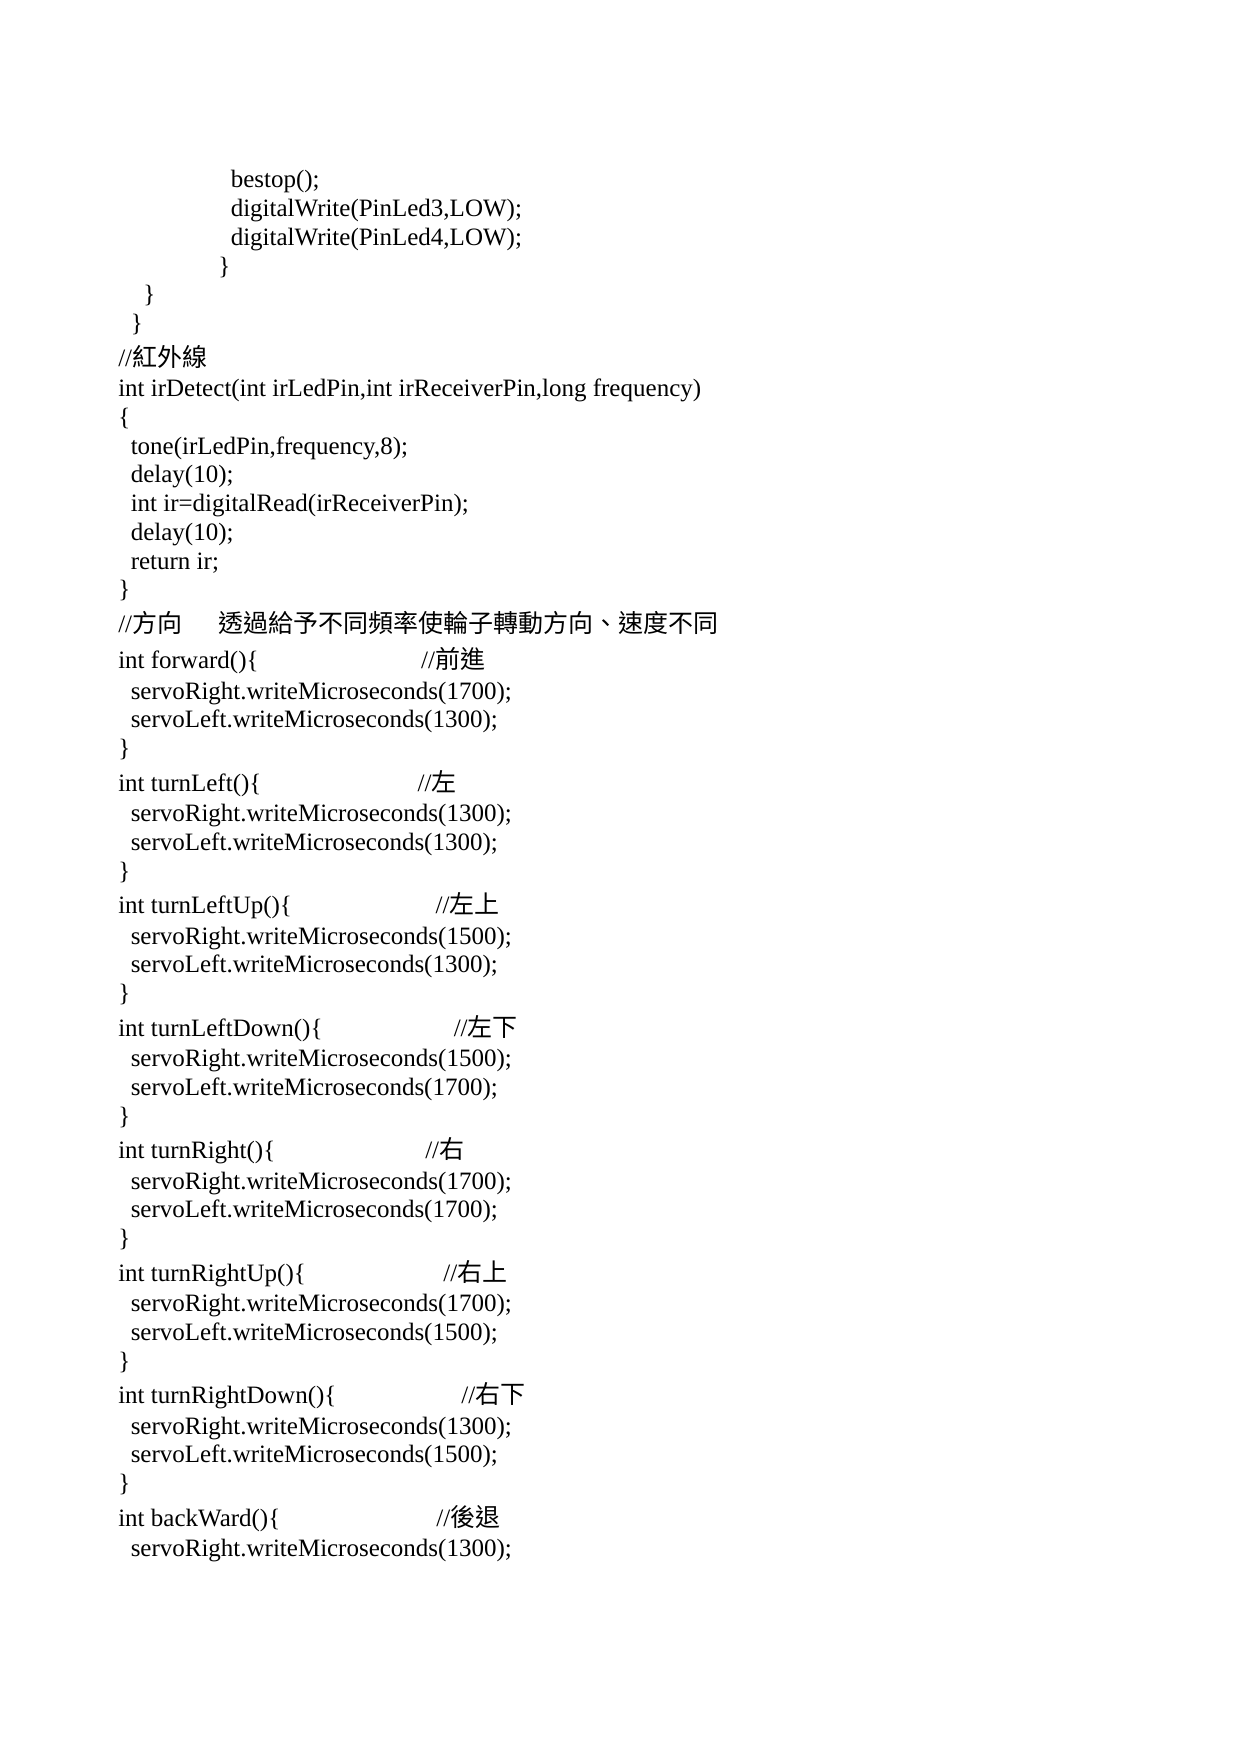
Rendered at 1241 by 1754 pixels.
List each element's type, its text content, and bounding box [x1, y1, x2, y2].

text servoRight.writeMicroseconds(1700); [118, 1288, 1122, 1317]
text int turnLeftDown(){ //左下 [118, 1007, 1122, 1043]
text servoLeft.writeMicroseconds(1500); [118, 1439, 1122, 1468]
text } [118, 1468, 1122, 1497]
text int irDetect(int irLedPin,int irReceiverPin,long frequency) [118, 373, 1122, 402]
text digitalWrite(PinLed3,LOW); [118, 193, 1122, 222]
text int forward(){ //前進 [118, 639, 1122, 676]
text int turnRight(){ //右 [118, 1129, 1122, 1166]
text bestop(); [118, 164, 1122, 193]
text servoRight.writeMicroseconds(1500); [118, 921, 1122, 949]
text } [118, 574, 1122, 603]
text delay(10); [118, 517, 1122, 546]
text int turnRightUp(){ //右上 [118, 1252, 1122, 1288]
text } [118, 279, 1122, 308]
text servoLeft.writeMicroseconds(1300); [118, 704, 1122, 733]
text int turnLeft(){ //左 [118, 762, 1122, 798]
text tone(irLedPin,frequency,8); [118, 431, 1122, 459]
text //方向 透過給予不同頻率使輪子轉動方向、速度不同 [118, 603, 1122, 639]
text servoLeft.writeMicroseconds(1300); [118, 949, 1122, 978]
text servoLeft.writeMicroseconds(1700); [118, 1194, 1122, 1223]
text } [118, 1101, 1122, 1129]
text delay(10); [118, 459, 1122, 488]
text } [118, 978, 1122, 1007]
text servoLeft.writeMicroseconds(1300); [118, 827, 1122, 856]
text servoRight.writeMicroseconds(1700); [118, 1166, 1122, 1194]
text int ir=digitalRead(irReceiverPin); [118, 488, 1122, 517]
text return ir; [118, 546, 1122, 574]
text servoLeft.writeMicroseconds(1500); [118, 1317, 1122, 1346]
text int turnRightDown(){ //右下 [118, 1374, 1122, 1411]
text //紅外線 [118, 337, 1122, 373]
text } [118, 308, 1122, 337]
text } [118, 856, 1122, 884]
text } [118, 251, 1122, 279]
text servoRight.writeMicroseconds(1500); [118, 1043, 1122, 1072]
text } [118, 1223, 1122, 1252]
text } [118, 1346, 1122, 1374]
text { [118, 402, 1122, 431]
text servoRight.writeMicroseconds(1300); [118, 1411, 1122, 1439]
text } [118, 733, 1122, 762]
text servoRight.writeMicroseconds(1700); [118, 676, 1122, 704]
text servoRight.writeMicroseconds(1300); [118, 798, 1122, 827]
text int turnLeftUp(){ //左上 [118, 884, 1122, 921]
text digitalWrite(PinLed4,LOW); [118, 222, 1122, 251]
text servoRight.writeMicroseconds(1300); [118, 1533, 1122, 1562]
text int backWard(){ //後退 [118, 1497, 1122, 1533]
text servoLeft.writeMicroseconds(1700); [118, 1072, 1122, 1101]
